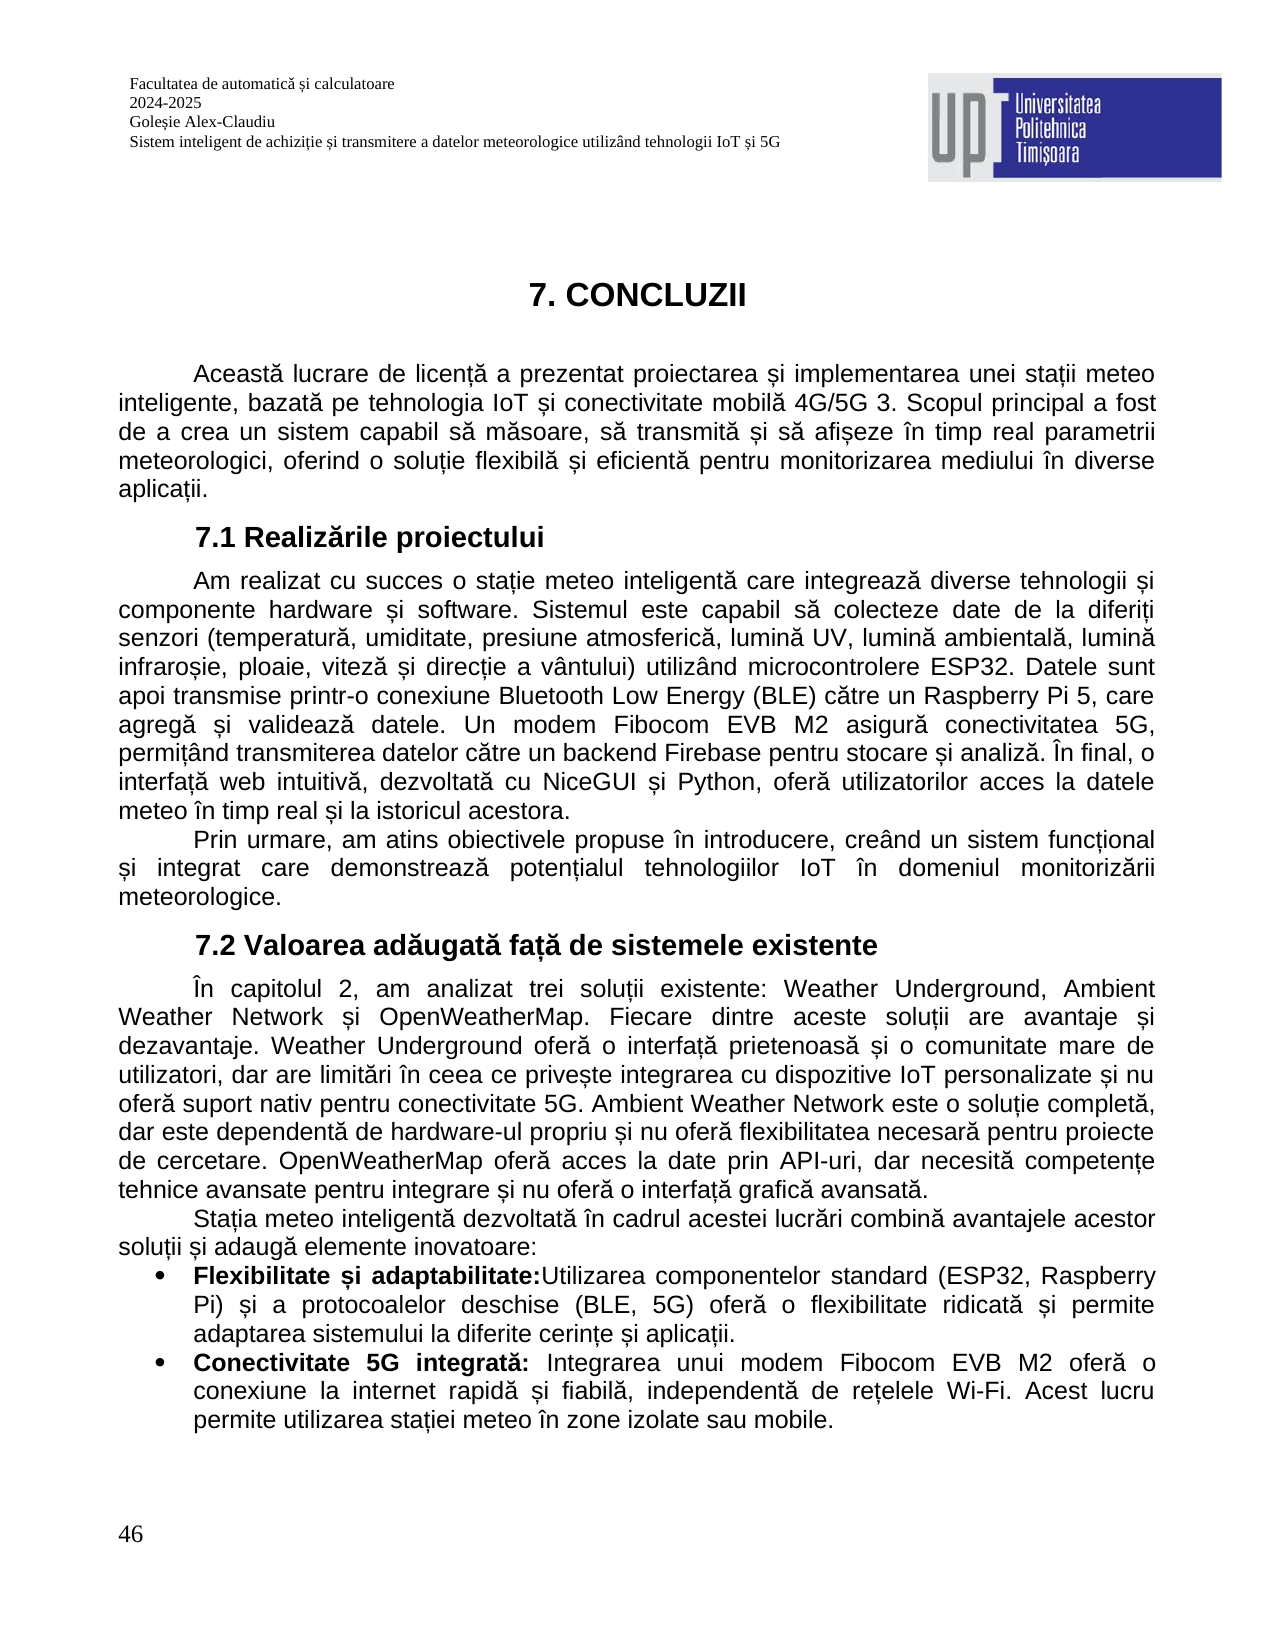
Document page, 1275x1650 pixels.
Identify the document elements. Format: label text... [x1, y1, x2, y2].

text Stația meteo inteligentă dezvoltată în cadrul acestei lucrări combină avantajele acestor soluții și adaugă elemente inovatoare: [118, 1204, 1157, 1261]
list Flexibilitate și adaptabilitate:Utilizarea componentelor standard (ESP32, Raspberry Pi) și a protocoalelor deschise (BLE, 5G) oferă o flexibilitate ridicată și permite adaptarea sistemului la diferite cerințe și aplicații. [156, 1261, 1157, 1347]
subtitle CONCLUZII [118, 275, 1157, 314]
text Această lucrare de licență a prezentat proiectarea și implementarea unei stații meteo inteligente, bazată pe tehnologia IoT și conectivitate mobilă 4G/5G 3. Scopul principal a fost de a crea un sistem capabil să măsoare, să transmită și să afișeze în timp real parametrii meteorologici, oferind o soluție flexibilă și eficientă pentru monitorizarea mediului în diverse aplicații. [118, 359, 1157, 503]
picture [927, 73, 1222, 182]
text Prin urmare, am atins obiectivele propuse în introducere, creând un sistem funcțional și integrat care demonstrează potențialul tehnologiilor IoT în domeniul monitorizării meteorologice. [118, 825, 1157, 911]
subtitle Realizările proiectului [124, 520, 1157, 553]
list Conectivitate 5G integrată: Integrarea unui modem Fibocom EVB M2 oferă o conexiune la internet rapidă și fiabilă, independentă de rețelele Wi-Fi. Acest lucru permite utilizarea stației meteo în zone izolate sau mobile. [156, 1347, 1157, 1434]
text Am realizat cu succes o stație meteo inteligentă care integrează diverse tehnologii și componente hardware și software. Sistemul este capabil să colecteze date de la diferiți senzori (temperatură, umiditate, presiune atmosferică, lumină UV, lumină ambientală, lumină infraroșie, ploaie, viteză și direcție a vântului) utilizând microcontrolere ESP32. Datele sunt apoi transmise printr-o conexiune Bluetooth Low Energy (BLE) către un Raspberry Pi 5, care agregă și validează datele. Un modem Fibocom EVB M2 asigură conectivitatea 5G, permițând transmiterea datelor către un backend Firebase pentru stocare și analiză. În final, o interfață web intuitivă, dezvoltată cu NiceGUI și Python, oferă utilizatorilor acces la datele meteo în timp real și la istoricul acestora. [118, 566, 1157, 825]
text În capitolul 2, am analizat trei soluții existente: Weather Underground, Ambient Weather Network și OpenWeatherMap. Fiecare dintre aceste soluții are avantaje și dezavantaje. Weather Underground oferă o interfață prietenoasă și o comunitate mare de utilizatori, dar are limitări în ceea ce privește integrarea cu dispozitive IoT personalizate și nu oferă suport nativ pentru conectivitate 5G. Ambient Weather Network este o soluție completă, dar este dependentă de hardware-ul propriu și nu oferă flexibilitatea necesară pentru proiecte de cercetare. OpenWeatherMap oferă acces la date prin API-uri, dar necesită competențe tehnice avansate pentru integrare și nu oferă o interfață grafică avansată. [118, 974, 1157, 1204]
subtitle Valoarea adăugată față de sistemele existente [124, 928, 1157, 961]
